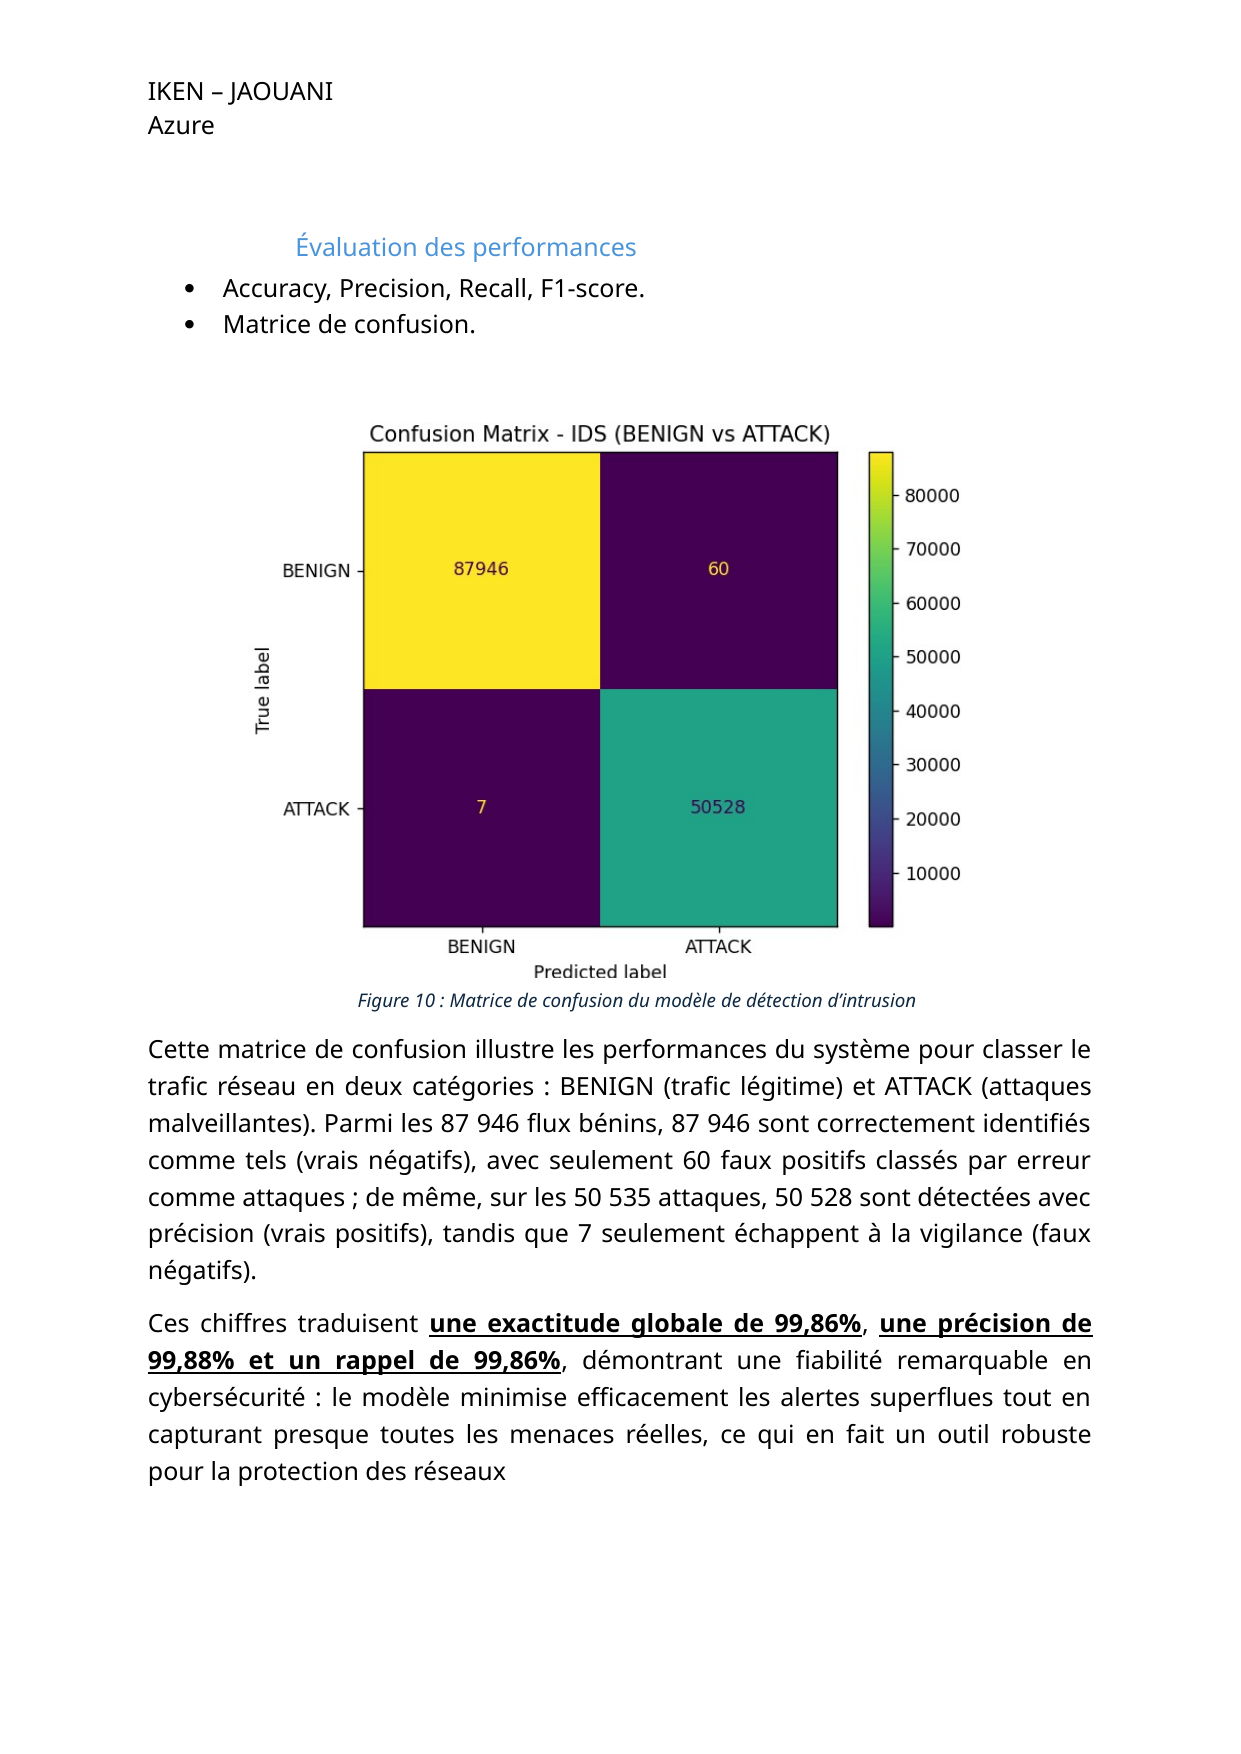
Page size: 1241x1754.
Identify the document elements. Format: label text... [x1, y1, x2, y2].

list Accuracy, Precision, Recall, F1-score. [185, 270, 1092, 304]
picture [247, 409, 993, 978]
text Ces chiffres traduisent une exactitude globale de 99,86%, une précision de 99,88% et un rappel de 99,86%, démontrant une fiabilité remarquable en cybersécurité : le modèle minimise efficacement les alertes superflues tout en capturant presque toutes les menaces réelles, ce qui en fait un outil robuste pour la protection des réseaux [148, 1306, 1092, 1487]
subtitle Évaluation des performances [295, 229, 1092, 263]
list Matrice de confusion. [185, 307, 1092, 341]
